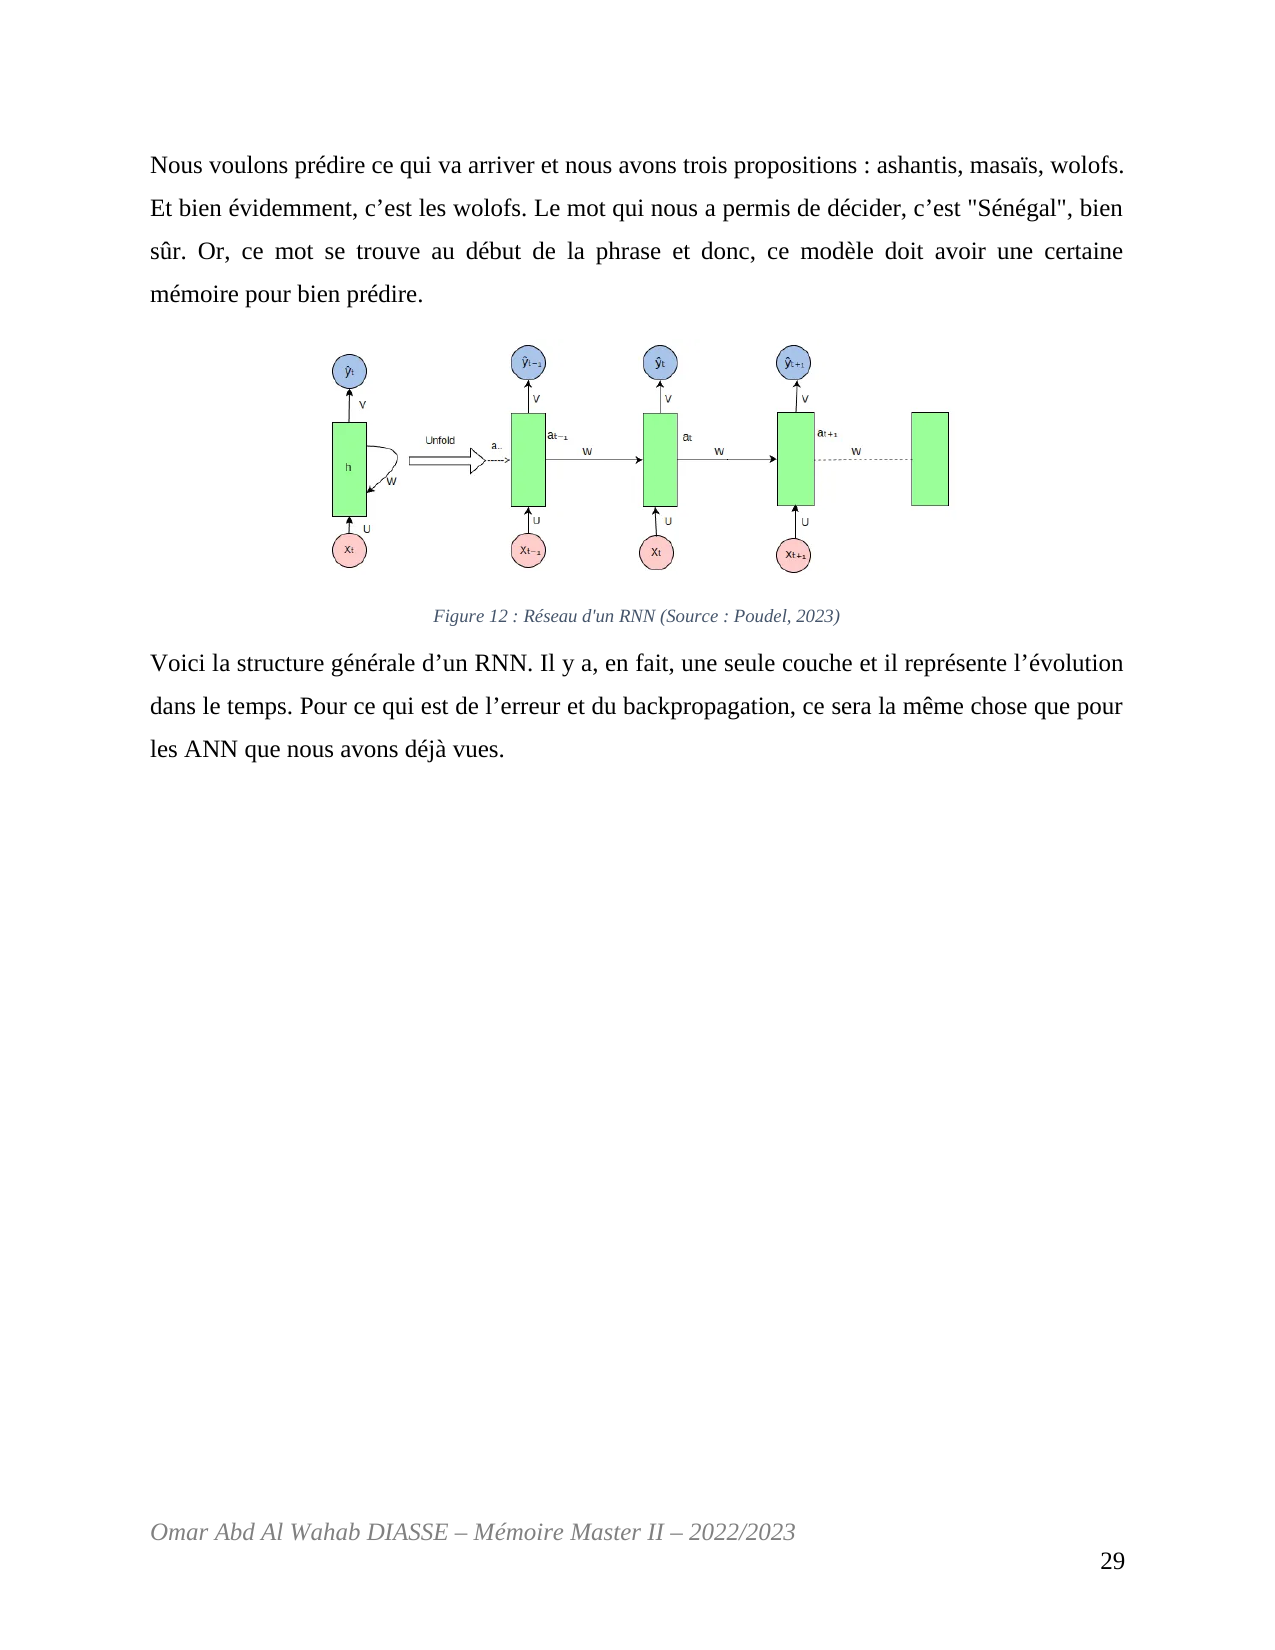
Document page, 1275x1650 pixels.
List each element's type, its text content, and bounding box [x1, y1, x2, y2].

text Figure 12 : Réseau d'un RNN (Source : Poudel, 2023) [150, 605, 1125, 627]
text Nous voulons prédire ce qui va arriver et nous avons trois propositions : ashantis, masaïs, wolofs. Et bien évidemment, c’est les wolofs. Le mot qui nous a permis de décider, c’est "Sénégal", bien sûr. Or, ce mot se trouve au début de la phrase et donc, ce modèle doit avoir une certaine mémoire pour bien prédire. [150, 150, 1125, 308]
picture [318, 339, 957, 575]
text Voici la structure générale d’un RNN. Il y a, en fait, une seule couche et il représente l’évolution dans le temps. Pour ce qui est de l’erreur et du backpropagation, ce sera la même chose que pour les ANN que nous avons déjà vues. [150, 648, 1125, 763]
